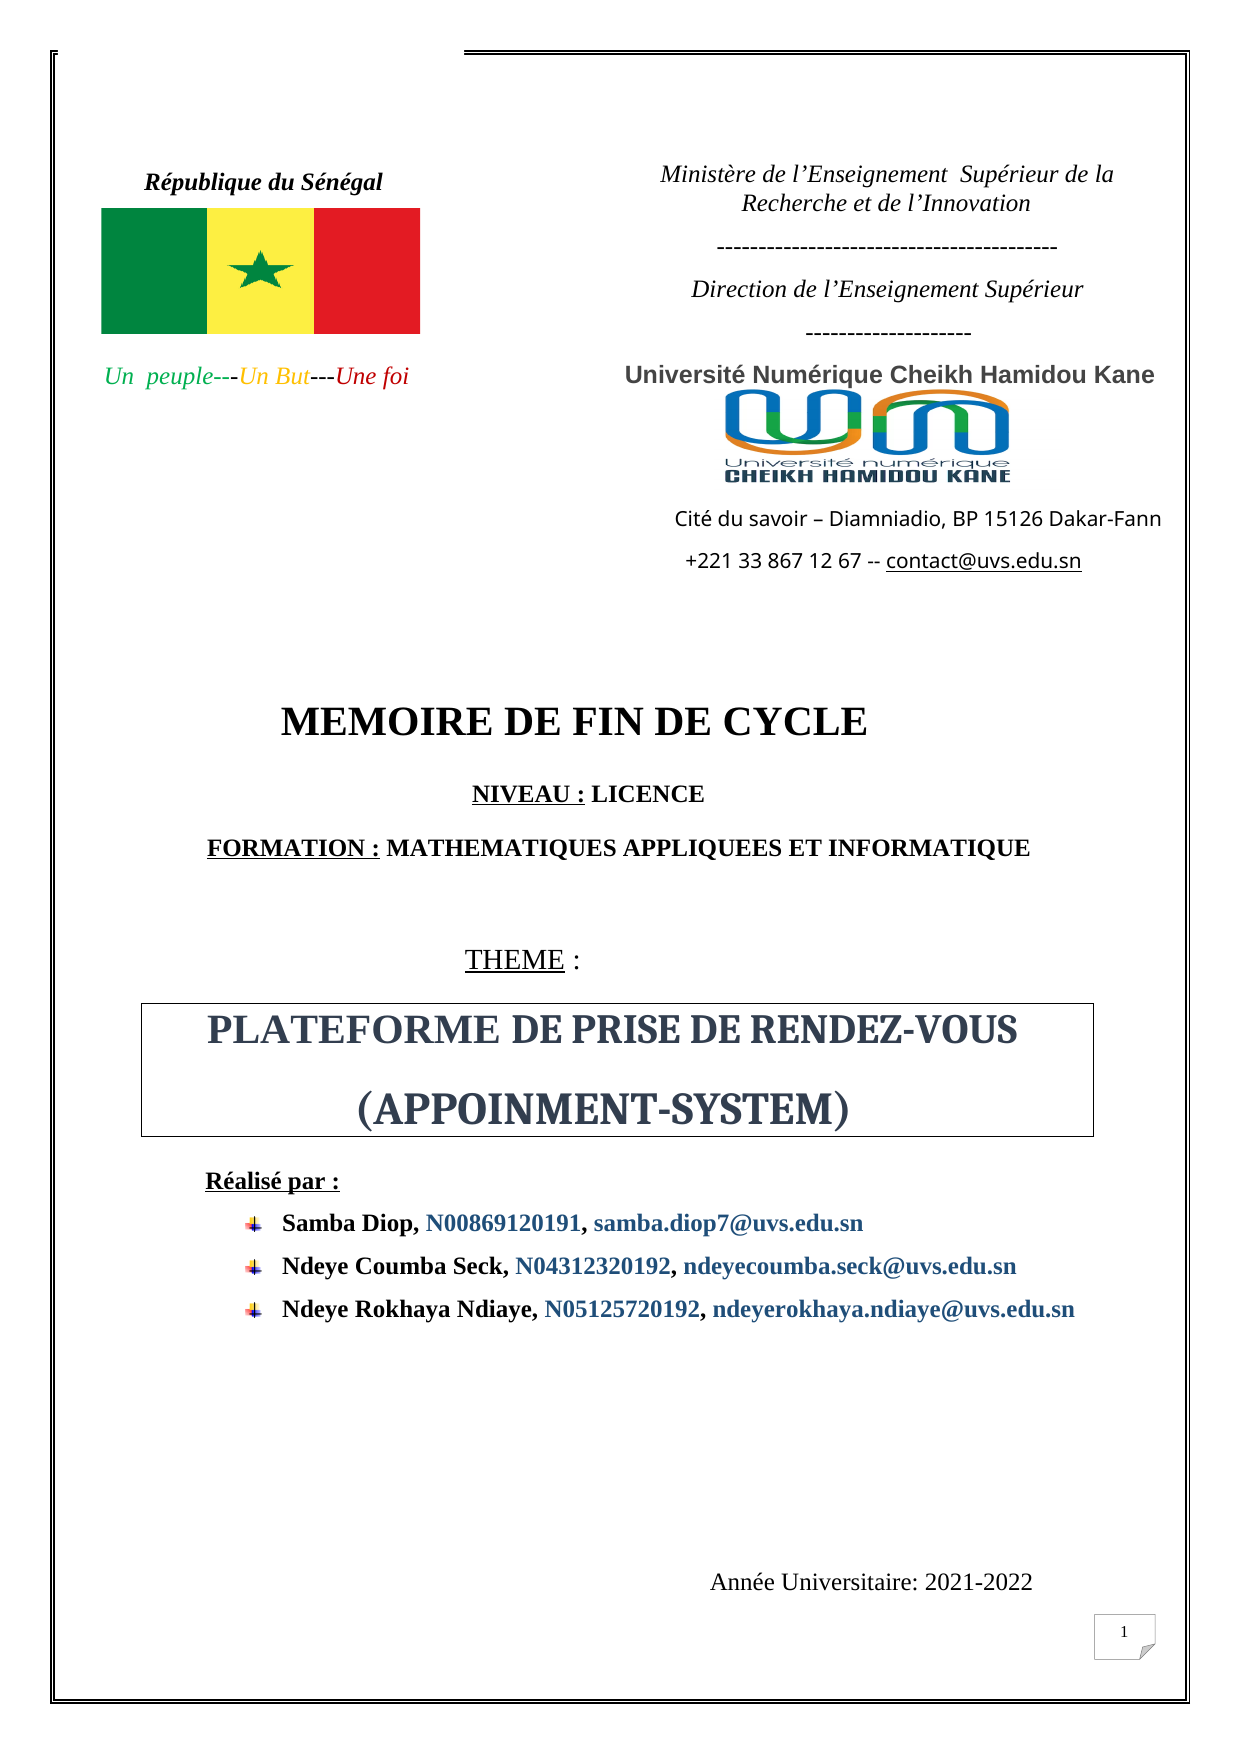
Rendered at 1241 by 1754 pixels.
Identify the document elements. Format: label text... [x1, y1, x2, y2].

text MEMOIRE DE FIN DE CYCLE [280, 696, 1093, 744]
picture [245, 1258, 262, 1275]
picture [245, 1215, 262, 1232]
list Samba Diop, N00869120191, samba.diop7@uvs.edu.sn [244, 1208, 1093, 1237]
text NIVEAU : LICENCE [354, 779, 1093, 807]
list Ndeye Rokhaya Ndiaye, N05125720192, ndeyerokhaya.ndiaye@uvs.edu.sn [244, 1294, 1093, 1323]
text Année Universitaire: 2021-2022 [576, 1567, 1093, 1596]
picture [245, 1301, 262, 1318]
text FORMATION : MATHEMATIQUES APPLIQUEES ET INFORMATIQUE [207, 833, 1093, 862]
text (APPOINMENT-SYSTEM) [142, 1082, 1093, 1136]
picture [714, 389, 1063, 490]
list Ndeye Coumba Seck, N04312320192, ndeyecoumba.seck@uvs.edu.sn [244, 1251, 1093, 1280]
text Réalisé par : [205, 1166, 1095, 1194]
text PLATEFORME DE PRISE DE RENDEZ-VOUS [142, 1004, 1093, 1054]
text THEME : [354, 942, 1093, 975]
picture [101, 208, 421, 334]
